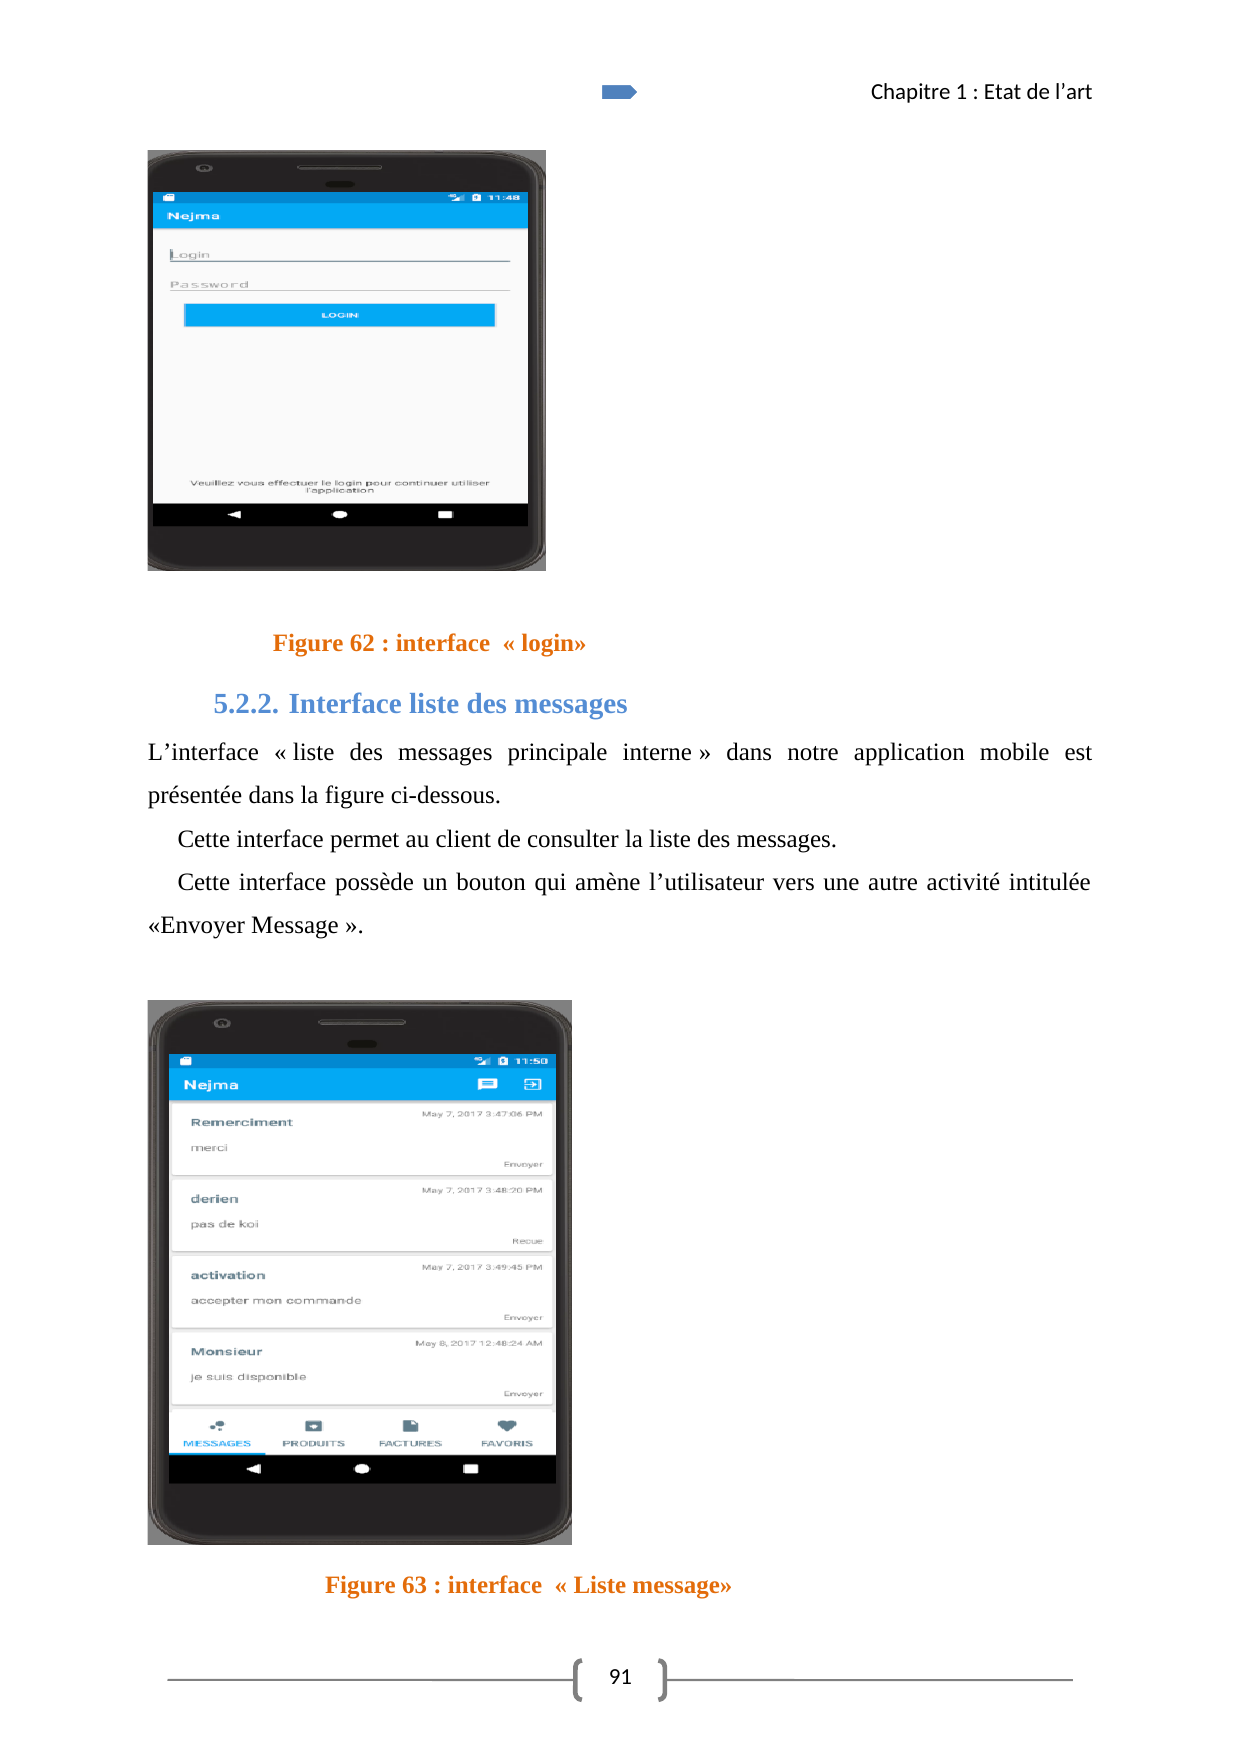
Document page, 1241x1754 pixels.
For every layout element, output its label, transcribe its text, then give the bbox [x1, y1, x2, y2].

text L’interface « liste des messages principale interne » dans notre application mobile est présentée dans la figure ci-dessous. [148, 737, 1092, 809]
text Figure 63 : interface « Liste message» [148, 1570, 1092, 1598]
subtitle Interface liste des messages [213, 686, 1092, 720]
text Cette interface permet au client de consulter la liste des messages. [148, 824, 1092, 852]
picture [147, 996, 1092, 1545]
picture [147, 147, 1063, 571]
text Figure 62 : interface « login» [148, 628, 1092, 657]
text Cette interface possède un bouton qui amène l’utilisateur vers une autre activité intitulée «Envoyer Message ». [148, 867, 1092, 939]
